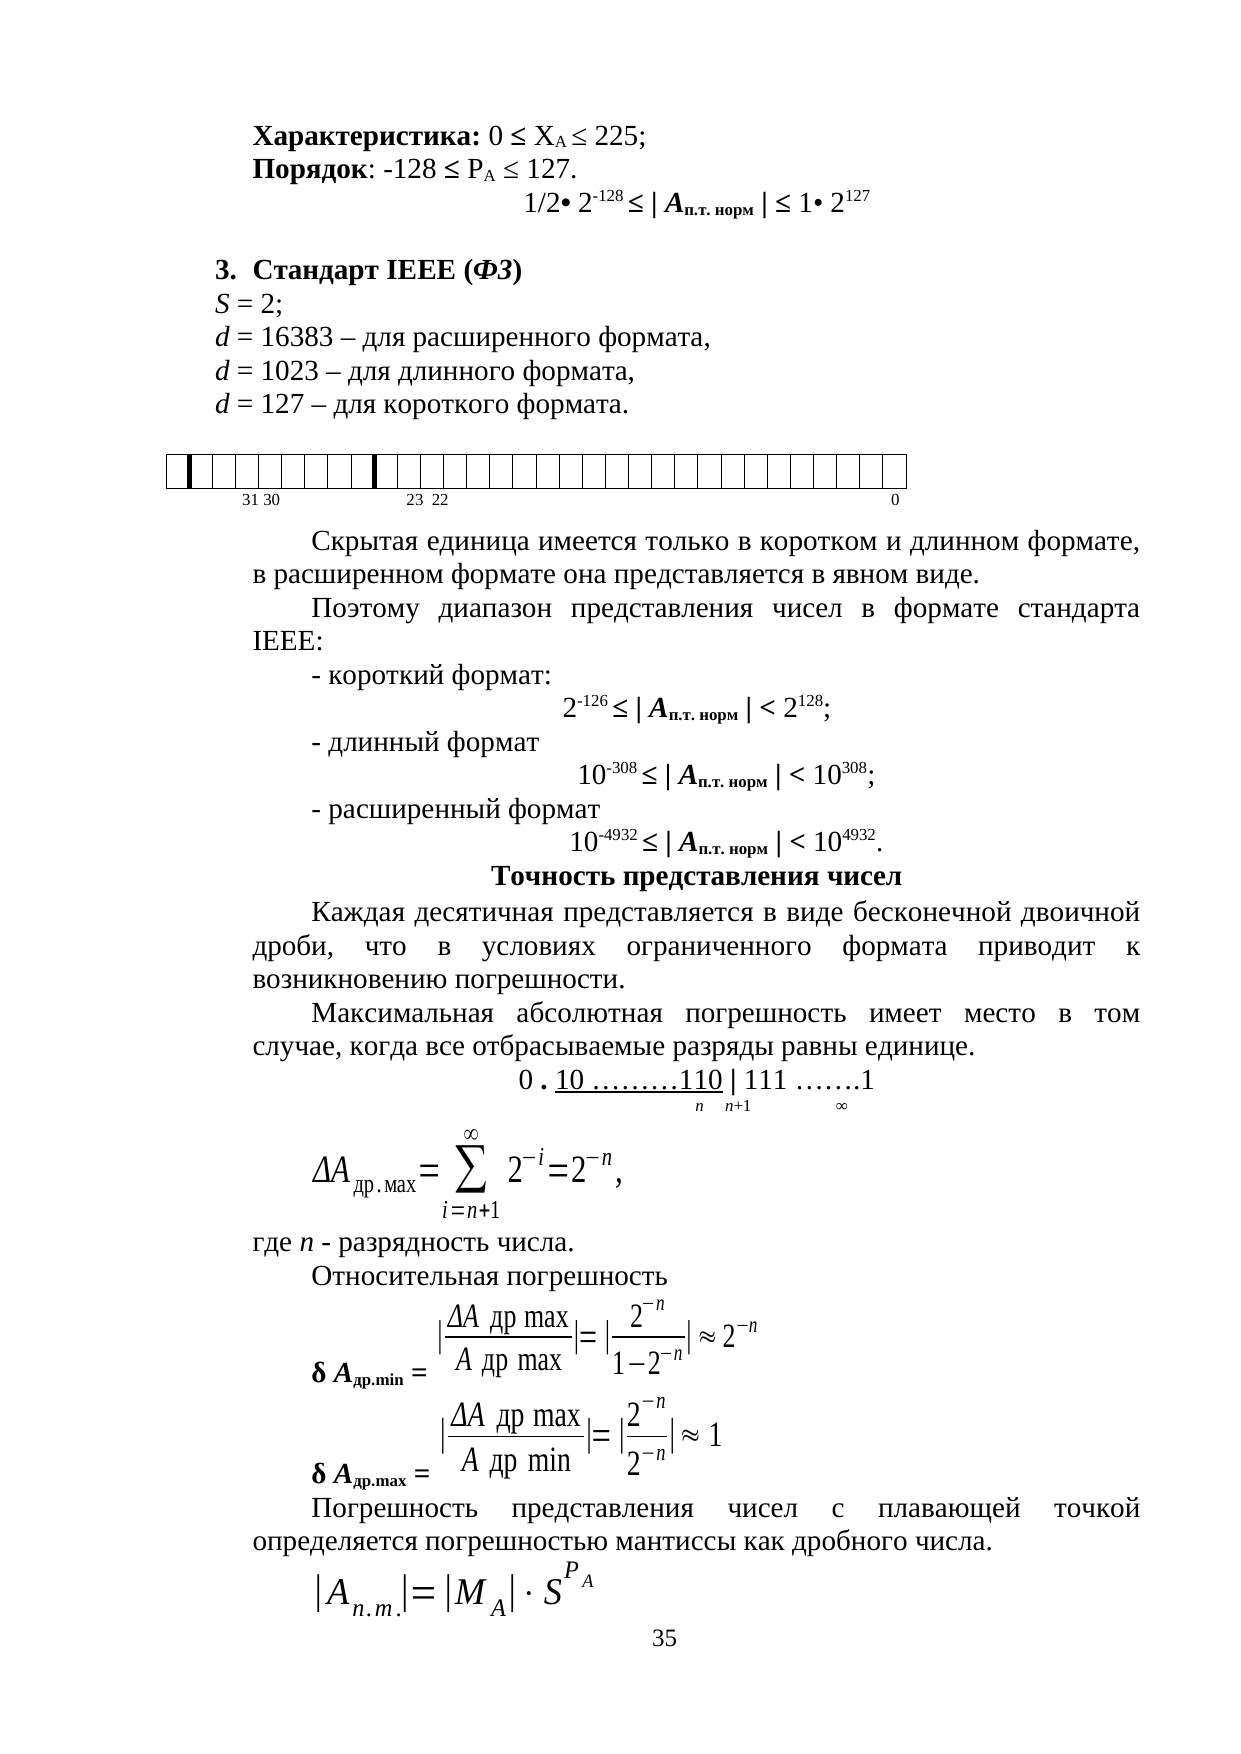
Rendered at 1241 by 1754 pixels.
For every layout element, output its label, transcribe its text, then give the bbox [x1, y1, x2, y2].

table_header [305, 455, 327, 488]
table_header [652, 455, 674, 488]
text Максимальная абсолютная погрешность имеет место в том случае, когда все отбрасываемые разряды равны единице. [252, 995, 1141, 1062]
table_header [768, 455, 790, 488]
table_header [629, 455, 651, 488]
text d = 16383 – для расширенного формата, [215, 319, 1141, 353]
table_header [282, 455, 304, 488]
table_header [377, 455, 397, 488]
text 2-126 ≤ | Aп.т. норм | < 2128; [252, 690, 1141, 724]
text Порядок: -128 ≤ PA ≤ 127. [252, 152, 1141, 185]
table_header [698, 455, 721, 488]
table_header [860, 455, 882, 488]
text d = 127 – для короткого формата. [215, 386, 1141, 420]
text 0 . 10 ………110 | 111 …….1 [252, 1062, 1141, 1096]
table_header [192, 455, 212, 488]
text d = 1023 – для длинного формата, [215, 353, 1141, 386]
text Относительная погрешность [252, 1258, 1141, 1291]
table_header [352, 455, 372, 488]
text Скрытая единица имеется только в коротком и длинном формате, в расширенном формате она представляется в явном виде. [252, 523, 1141, 590]
table_header [883, 455, 906, 488]
table_header [606, 455, 628, 488]
table_header [421, 455, 443, 488]
text Поэтому диапазон представления чисел в формате стандарта IEEE: [252, 590, 1141, 657]
text - короткий формат: [252, 657, 1141, 690]
text Погрешность представления чисел с плавающей точкой определяется погрешностью мантиссы как дробного числа. [252, 1490, 1141, 1557]
list Cтандарт IEEE (Ф3) [215, 252, 1141, 286]
text 1/2• 2-128 ≤ | Aп.т. норм | ≤ 1• 2127 [252, 185, 1141, 219]
table_header [722, 455, 744, 488]
table_header [537, 455, 559, 488]
table_header [791, 455, 813, 488]
text Точность представления чисел [252, 858, 1141, 892]
text 10-4932 ≤ | Aп.т. норм | < 104932. [252, 824, 1141, 858]
text - расширенный формат [252, 791, 1141, 824]
table_header [675, 455, 697, 488]
text Каждая десятичная представляется в виде бесконечной двоичной дроби, что в условиях ограниченного формата приводит к возникновению погрешности. [252, 894, 1141, 995]
table_header [513, 455, 536, 488]
text 31 30 23 22 0 [233, 489, 1141, 523]
text где n - разрядность числа. [252, 1224, 1141, 1258]
text δ Адр.min = [252, 1291, 1141, 1389]
table_header [259, 455, 281, 488]
table_header [583, 455, 605, 488]
table_header [398, 455, 420, 488]
text 10-308 ≤ | Aп.т. норм | < 10308; [252, 757, 1141, 791]
text S = 2; [215, 286, 1141, 319]
table_header [560, 455, 582, 488]
table_header [814, 455, 836, 488]
table_header [745, 455, 767, 488]
table_header [444, 455, 466, 488]
text δ Адр.max = [252, 1389, 1141, 1490]
text n n+1 ∞ [252, 1096, 1141, 1129]
table_header [213, 455, 235, 488]
table_header [167, 455, 187, 488]
table_header [328, 455, 351, 488]
table_header [236, 455, 258, 488]
table_header [490, 455, 512, 488]
table_header [467, 455, 489, 488]
text Характеристика: 0 ≤ XA ≤ 225; [252, 118, 1141, 152]
text - длинный формат [252, 724, 1141, 757]
table_header [837, 455, 859, 488]
